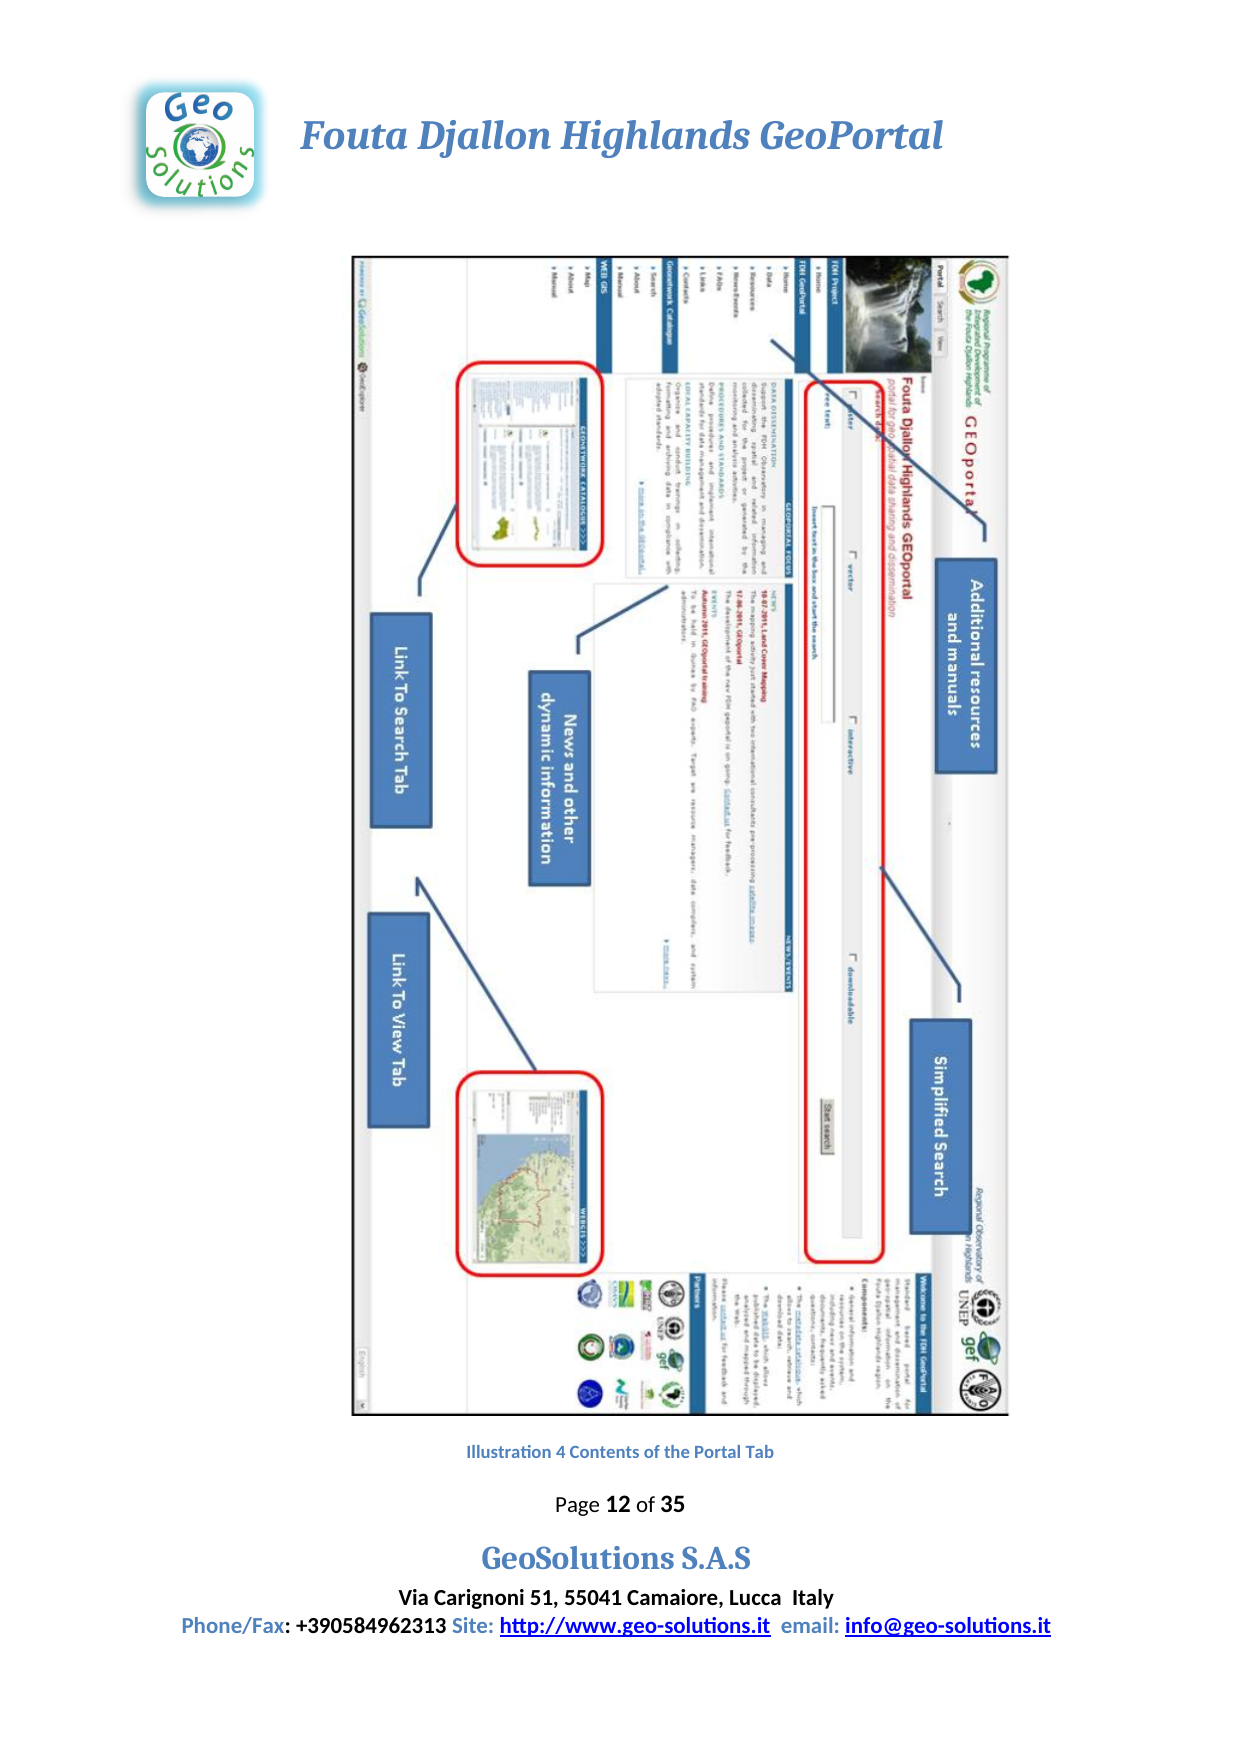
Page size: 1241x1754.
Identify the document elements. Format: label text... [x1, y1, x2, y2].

picture [265, 257, 1135, 1415]
text Illustration 4 Contents of the Portal Tab [118, 1440, 1122, 1463]
picture [146, 92, 254, 197]
